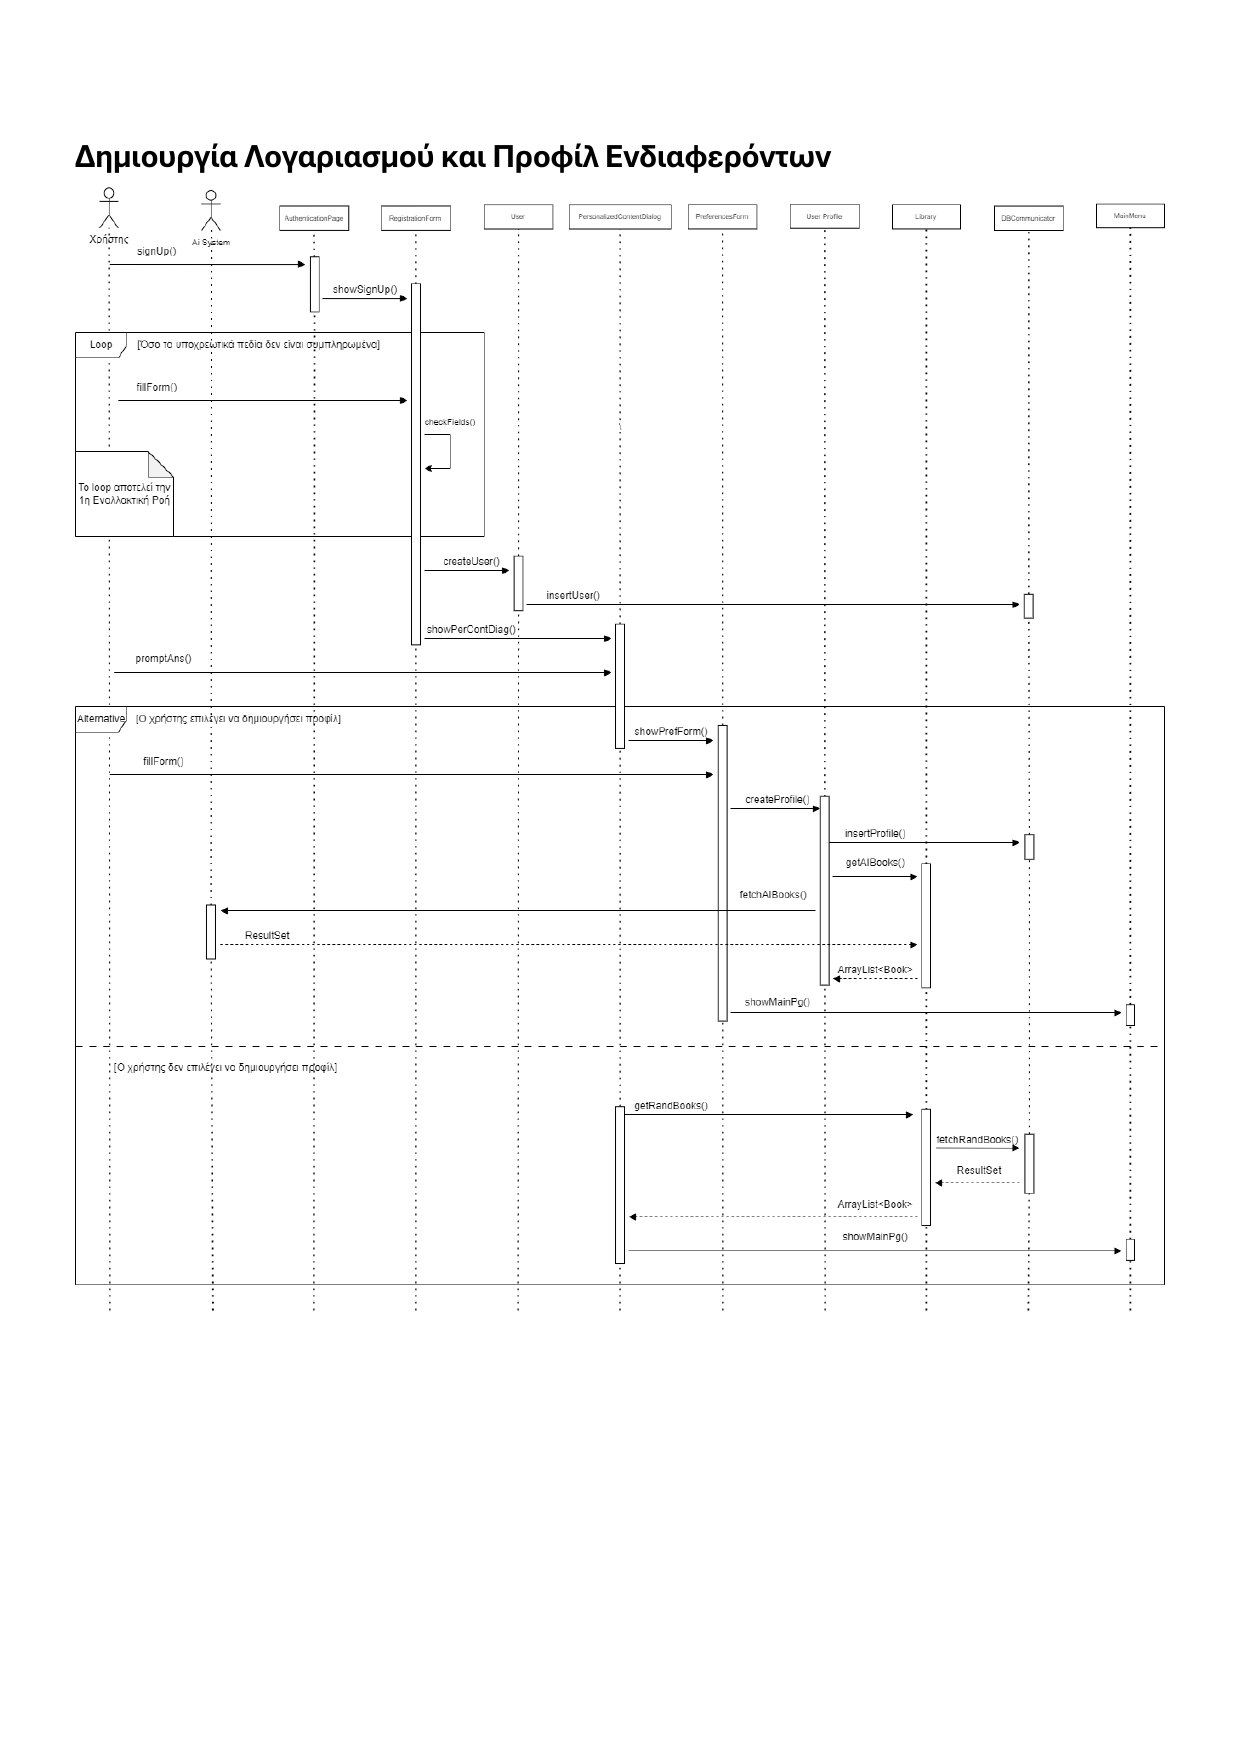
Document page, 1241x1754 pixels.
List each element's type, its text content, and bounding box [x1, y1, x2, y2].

picture [75, 187, 1166, 1313]
subtitle Δημιουργία Λογαριασμού και Προφίλ Ενδιαφερόντων [75, 136, 1165, 176]
